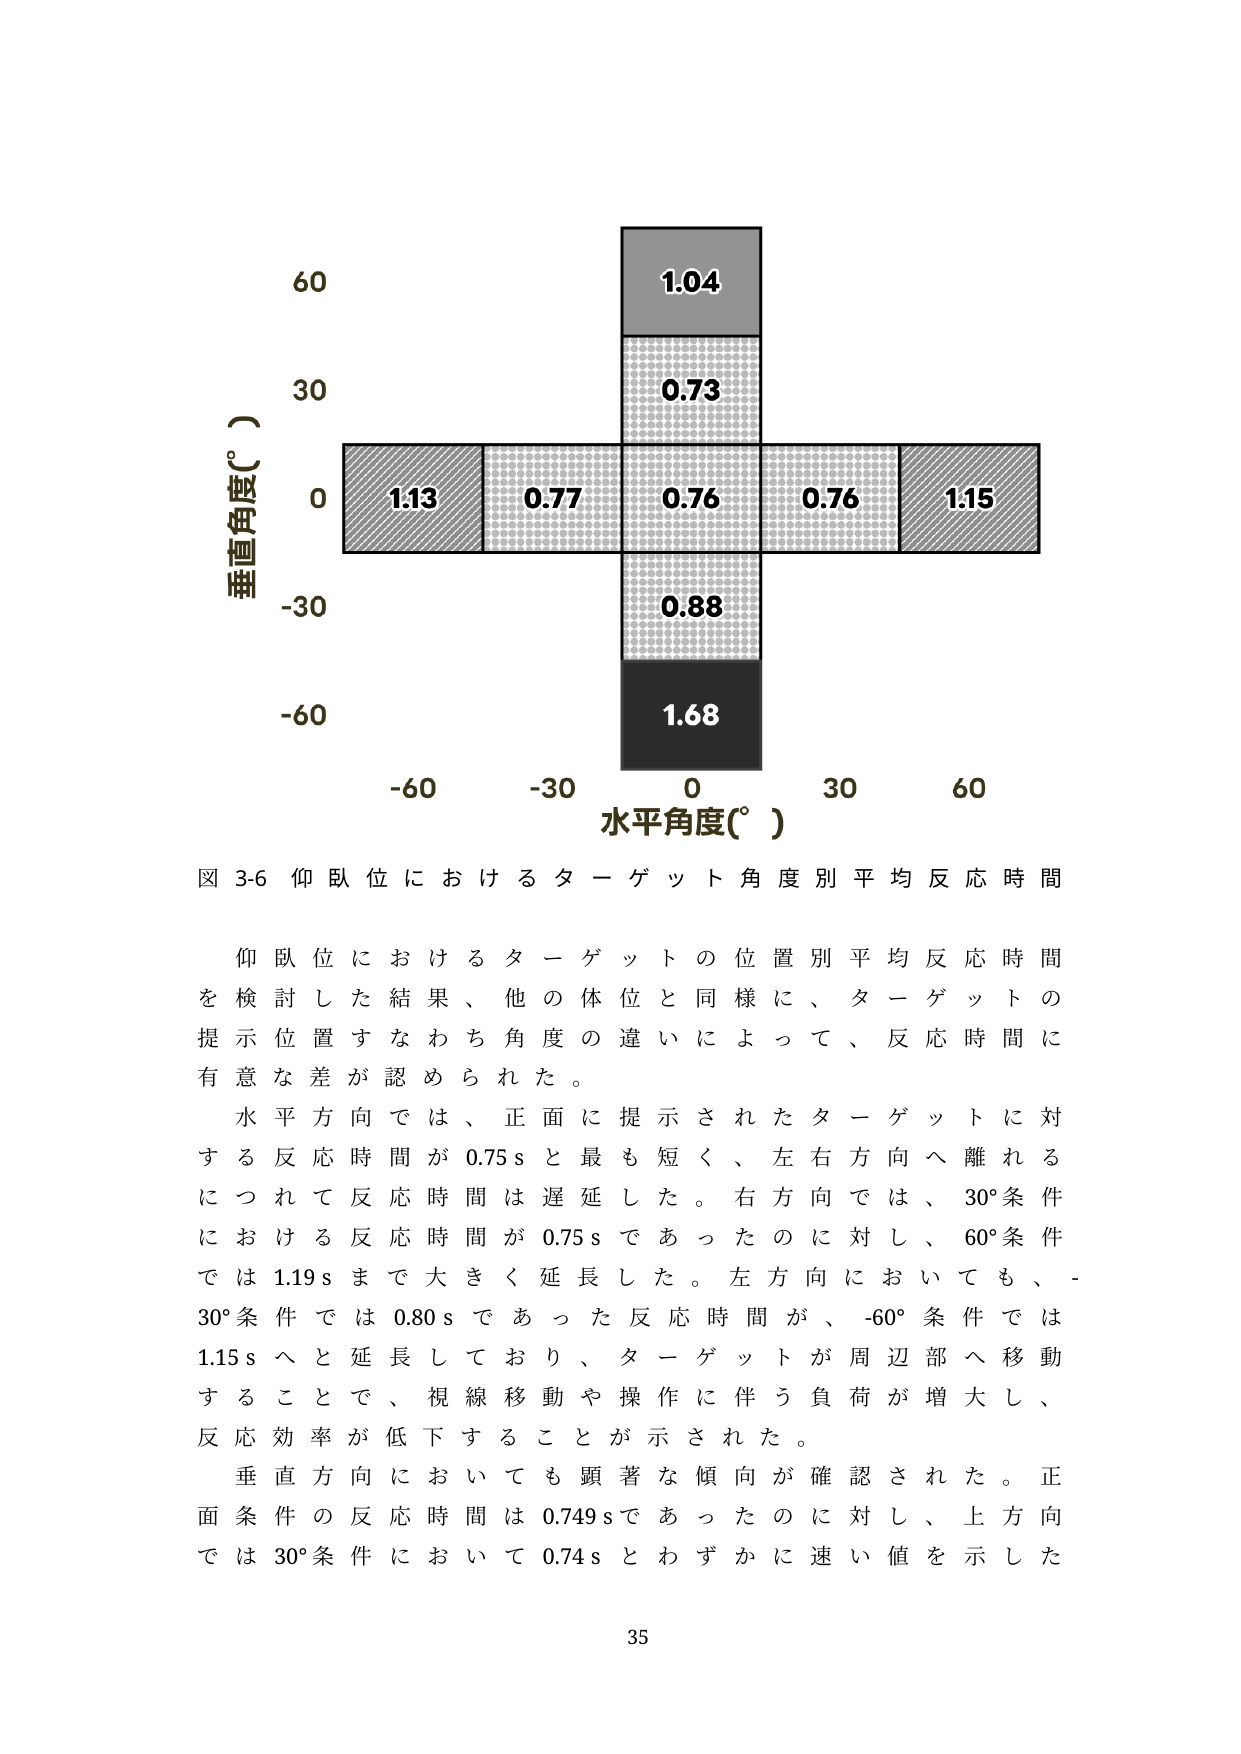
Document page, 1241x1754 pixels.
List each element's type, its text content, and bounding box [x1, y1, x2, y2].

picture [197, 188, 1072, 847]
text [197, 1455, 1078, 1575]
text 仰臥位におけるターゲットの位置別平均反応時間を検討した結果、他の体位と同様に、ターゲットの提示位置すなわち角度の違いによって、反応時間に有意な差が認められた。 [197, 937, 1078, 1096]
text 水平方向では、正面に提示されたターゲットに対する反応時間が0.75 sと最も短く、左右方向へ離れるにつれて反応時間は遅延した。右方向では、30°条件における反応時間が0.75 sであったのに対し、60°条件では1.19 sまで大きく延長した。左方向においても、-30°条件では0.80 sであった反応時間が、-60°条件では1.15 sへと延長しており、ターゲットが周辺部へ移動することで、視線移動や操作に伴う負荷が増大し、反応効率が低下することが示された。 [197, 1096, 1078, 1455]
text 図3-6 仰臥位におけるターゲット角度別平均反応時間 [197, 857, 1078, 897]
